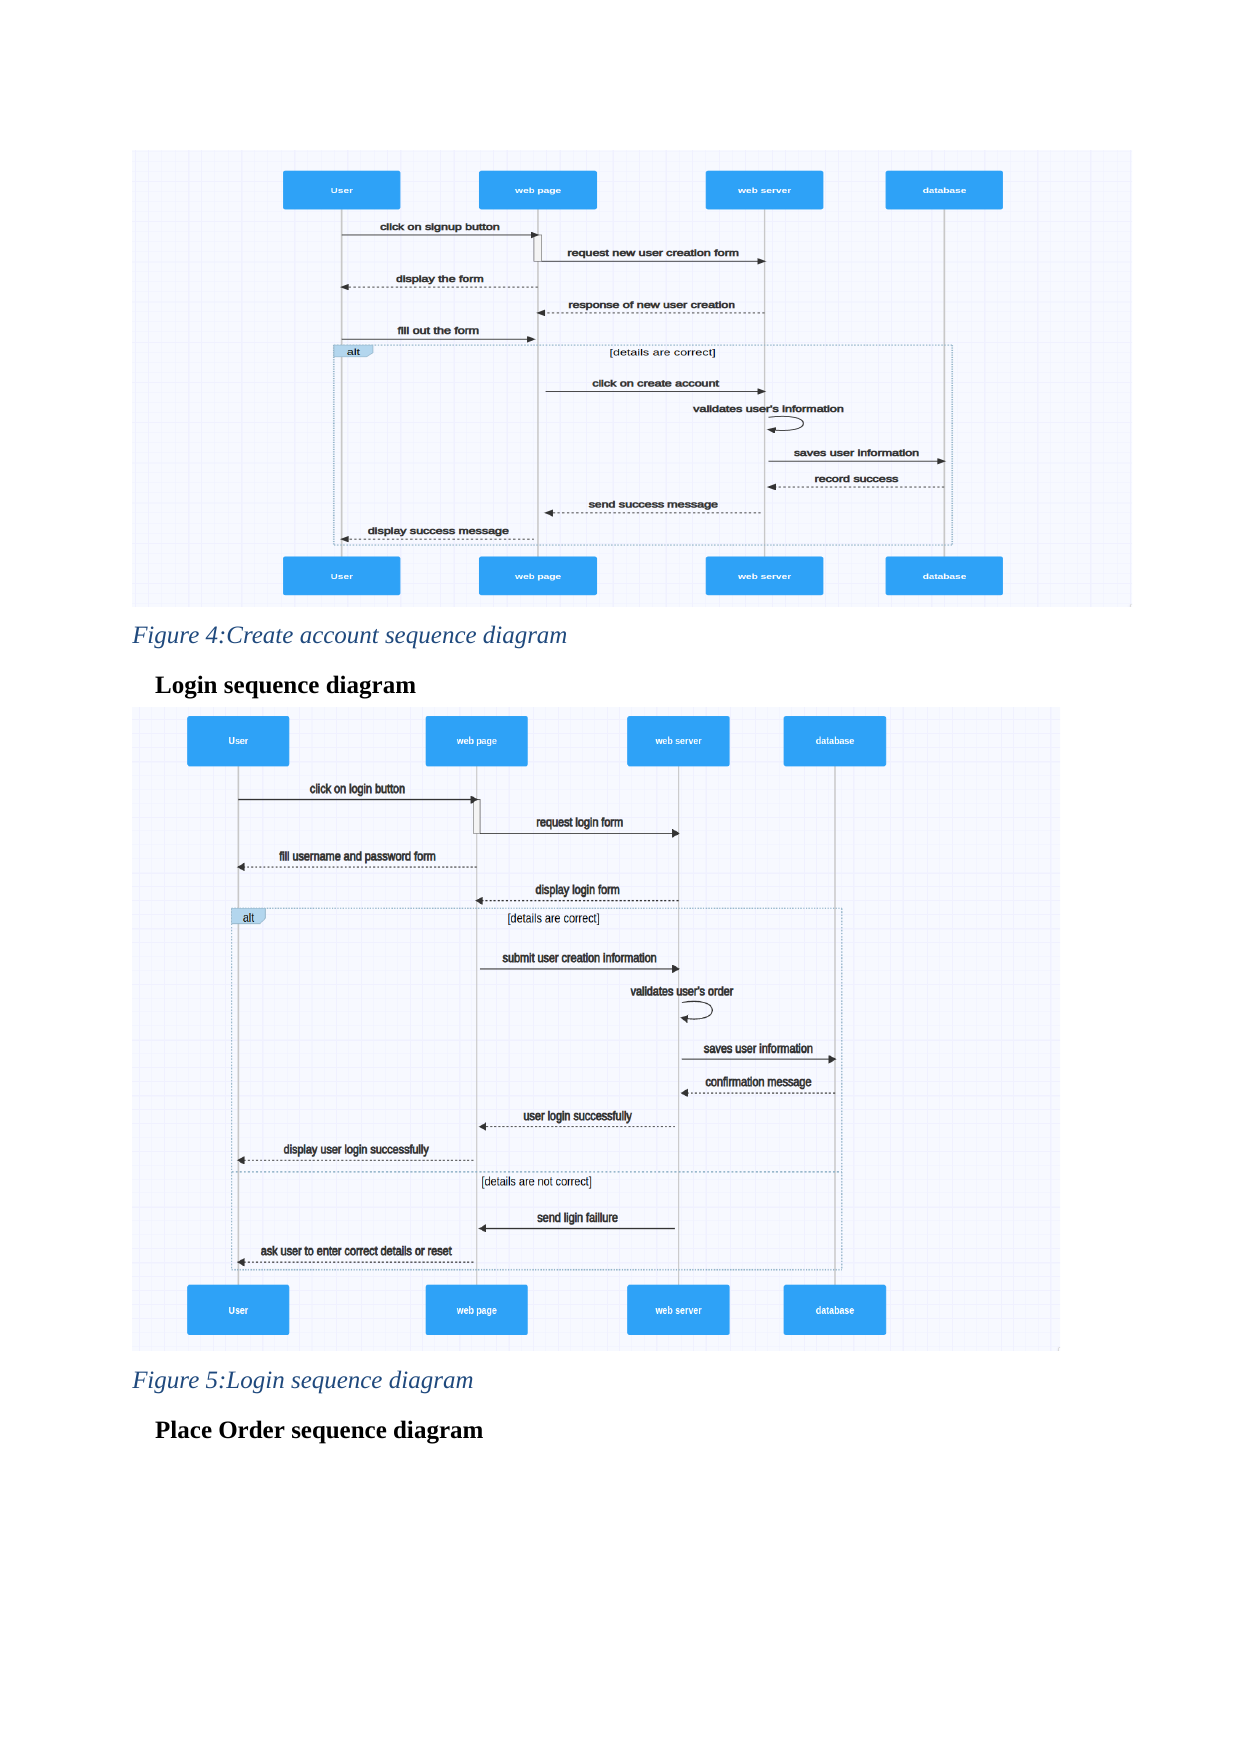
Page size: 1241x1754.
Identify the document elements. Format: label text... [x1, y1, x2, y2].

subtitle Place Order sequence diagram [155, 1415, 1171, 1444]
subtitle Login sequence diagram [155, 670, 1171, 699]
picture [132, 150, 1133, 607]
picture [132, 707, 1061, 1351]
text Figure 4:Create account sequence diagram [132, 621, 1171, 649]
text Figure 5:Login sequence diagram [132, 1365, 1171, 1394]
